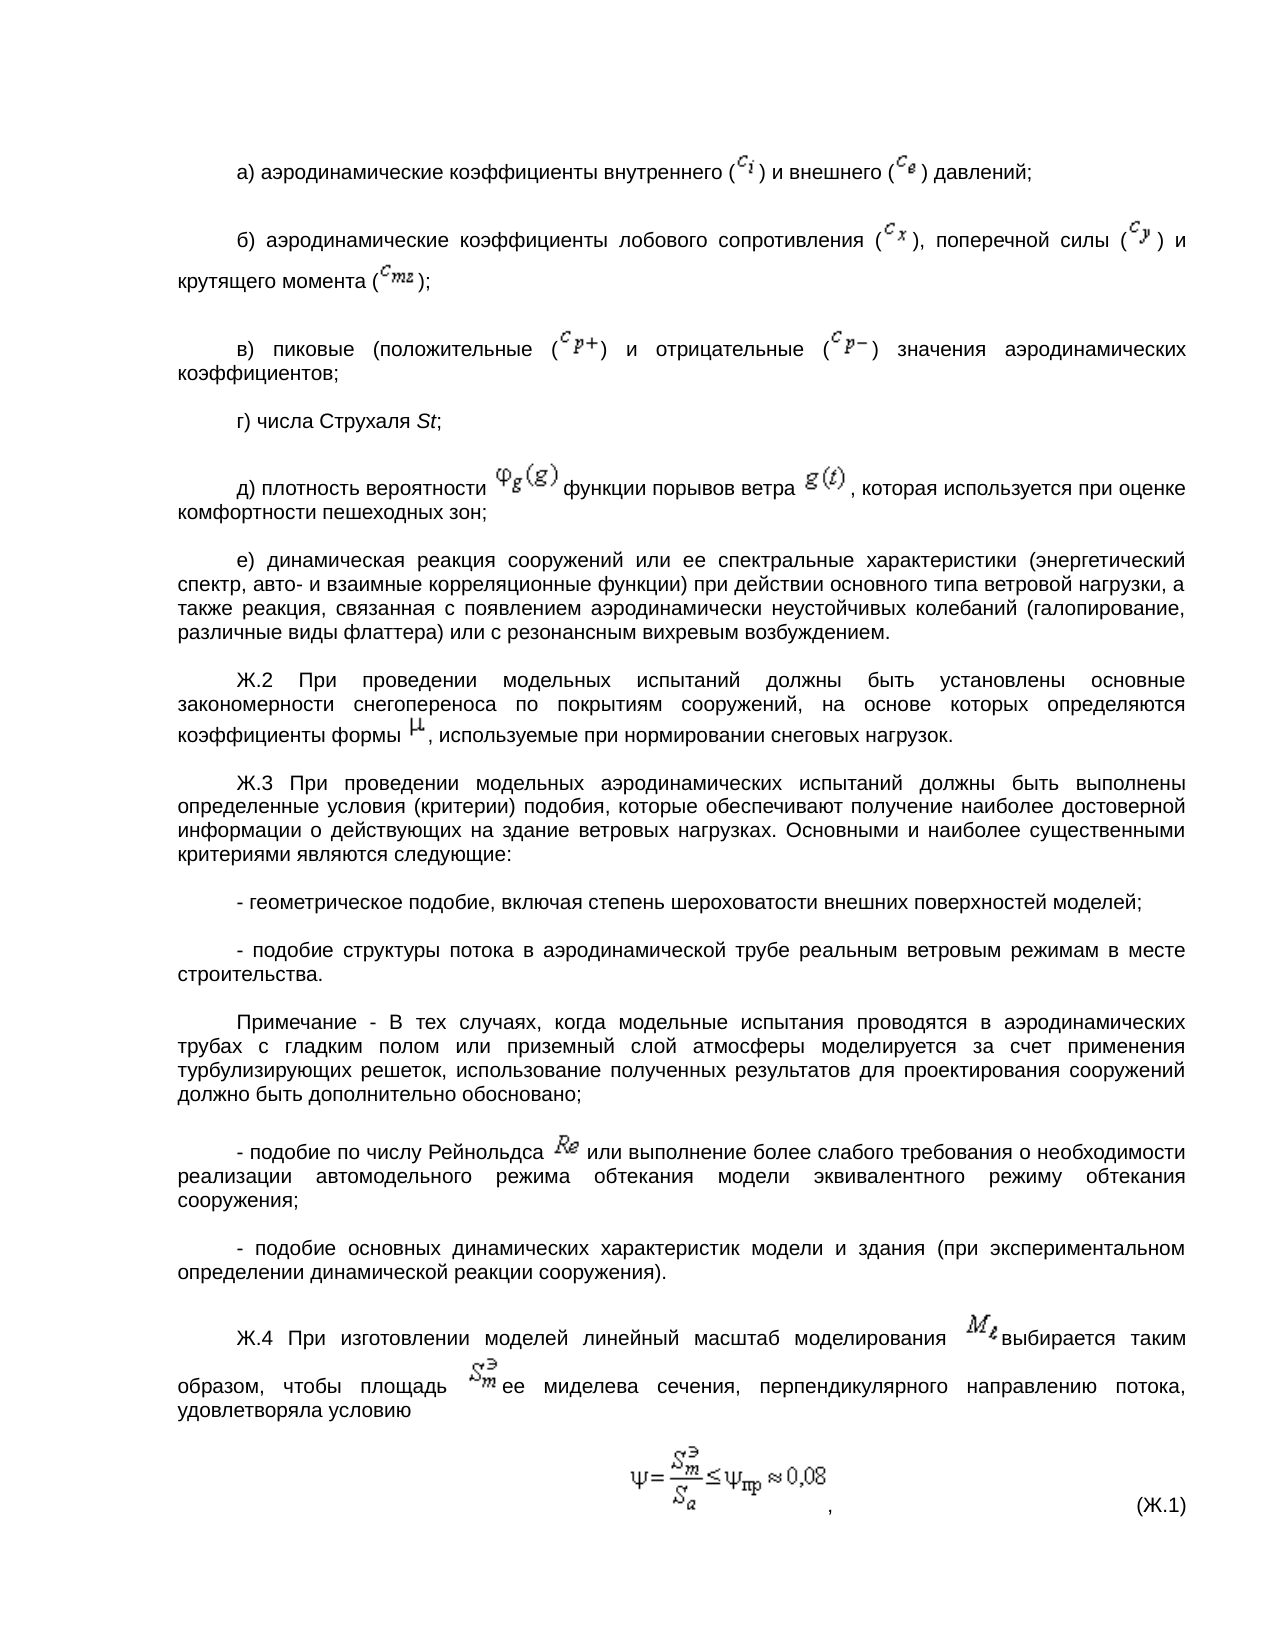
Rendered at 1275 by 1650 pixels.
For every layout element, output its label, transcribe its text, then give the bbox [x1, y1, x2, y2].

text Примечание - В тех случаях, когда модельные испытания проводятся в аэродинамических трубах с гладким полом или приземный слой атмосферы моделируется за счет применения турбулизирующих решеток, использование полученных результатов для проектирования сооружений должно быть дополнительно обосновано; [177, 1010, 1186, 1106]
picture [550, 1129, 587, 1160]
text е) динамическая реакция сооружений или ее спектральные характеристики (энергетический спектр, авто- и взаимные корреляционные функции) при действии основного типа ветровой нагрузки, а также реакция, связанная с появлением аэродинамически неустойчивых колебаний (галопирование, различные виды флаттера) или с резонансным вихревым возбуждением. [177, 548, 1186, 644]
picture [378, 251, 418, 289]
text - подобие по числу Рейнольдса или выполнение более слабого требования о необходимости реализации автомодельного режима обтекания модели эквивалентного режиму обтекания сооружения; [177, 1130, 1186, 1212]
text , (Ж.1) [177, 1446, 1186, 1517]
picture [829, 317, 872, 357]
picture [894, 142, 922, 180]
picture [1127, 207, 1158, 247]
picture [735, 142, 759, 180]
text г) числа Струхаля St; [177, 408, 1186, 432]
text б) аэродинамические коэффициенты лобового сопротивления (), поперечной силы () и крутящего момента (); [177, 208, 1186, 293]
text - подобие основных динамических характеристик модели и здания (при экспериментальном определении динамической реакции сооружения). [177, 1236, 1186, 1284]
text Ж.3 При проведении модельных аэродинамических испытаний должны быть выполнены определенные условия (критерии) подобия, которые обеспечивают получение наиболее достоверной информации о действующих на здание ветровых нагрузках. Основными и наиболее существенными критериями являются следующие: [177, 770, 1186, 866]
text д) плотность вероятности функции порывов ветра , которая используется при оценке комфортности пешеходных зон; [177, 456, 1186, 524]
picture [466, 1349, 502, 1394]
text Ж.2 При проведении модельных испытаний должны быть установлены основные закономерности снегопереноса по покрытиям сооружений, на основе которых определяются коэффициенты формы , используемые при нормировании снеговых нагрузок. [177, 668, 1186, 746]
picture [492, 456, 564, 496]
picture [882, 209, 913, 247]
text - геометрическое подобие, включая степень шероховатости внешних поверхностей моделей; [177, 890, 1186, 914]
text в) пиковые (положительные () и отрицательные () значения аэродинамических коэффициентов; [177, 317, 1186, 384]
picture [407, 715, 428, 742]
text Ж.4 При изготовлении моделей линейный масштаб моделирования выбирается таким образом, чтобы площадь ее миделева сечения, перпендикулярного направлению потока, удовлетворяла условию [177, 1308, 1186, 1422]
picture [801, 462, 850, 496]
text а) аэродинамические коэффициенты внутреннего () и внешнего () давлений; [177, 142, 1186, 184]
picture [628, 1445, 827, 1513]
picture [962, 1307, 1002, 1346]
text - подобие структуры потока в аэродинамической трубе реальным ветровым режимам в месте строительства. [177, 938, 1186, 986]
picture [558, 317, 601, 357]
